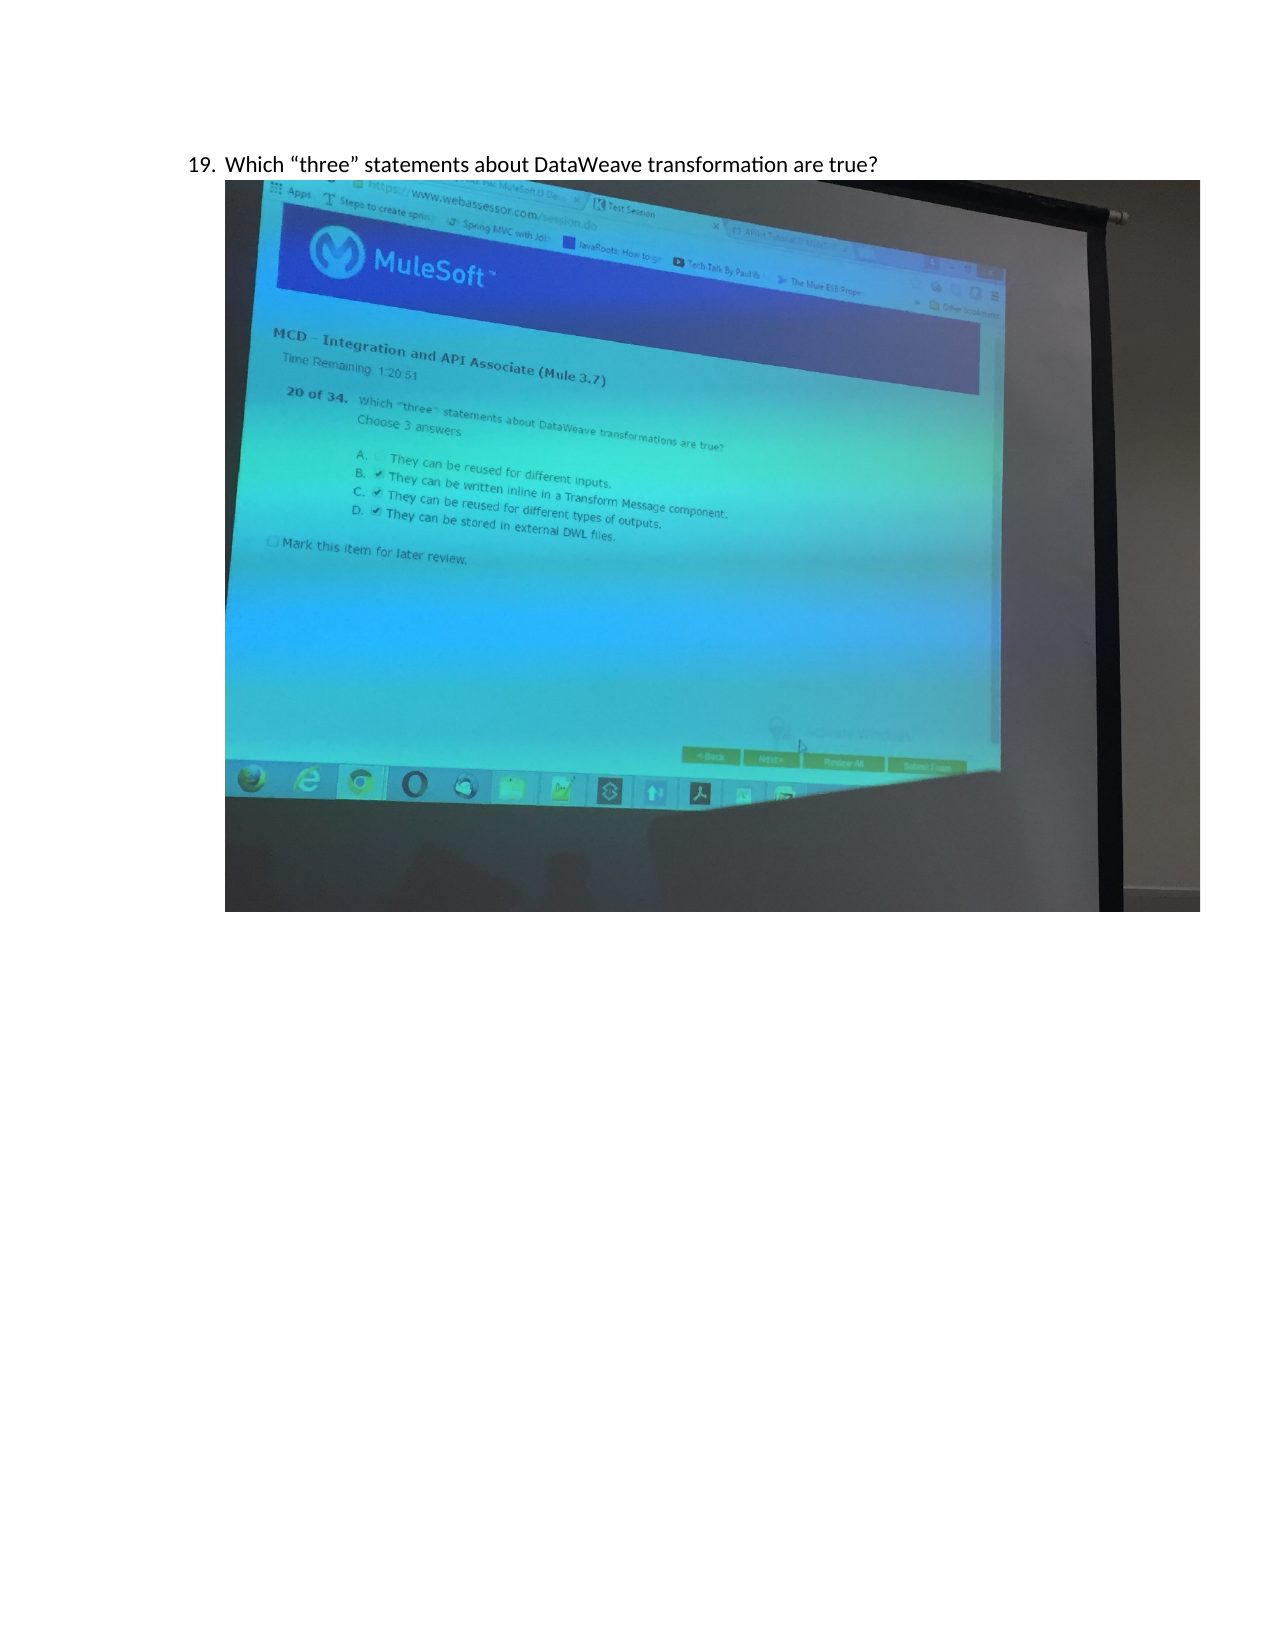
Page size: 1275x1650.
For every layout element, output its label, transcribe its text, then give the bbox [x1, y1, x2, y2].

picture [225, 180, 1200, 912]
